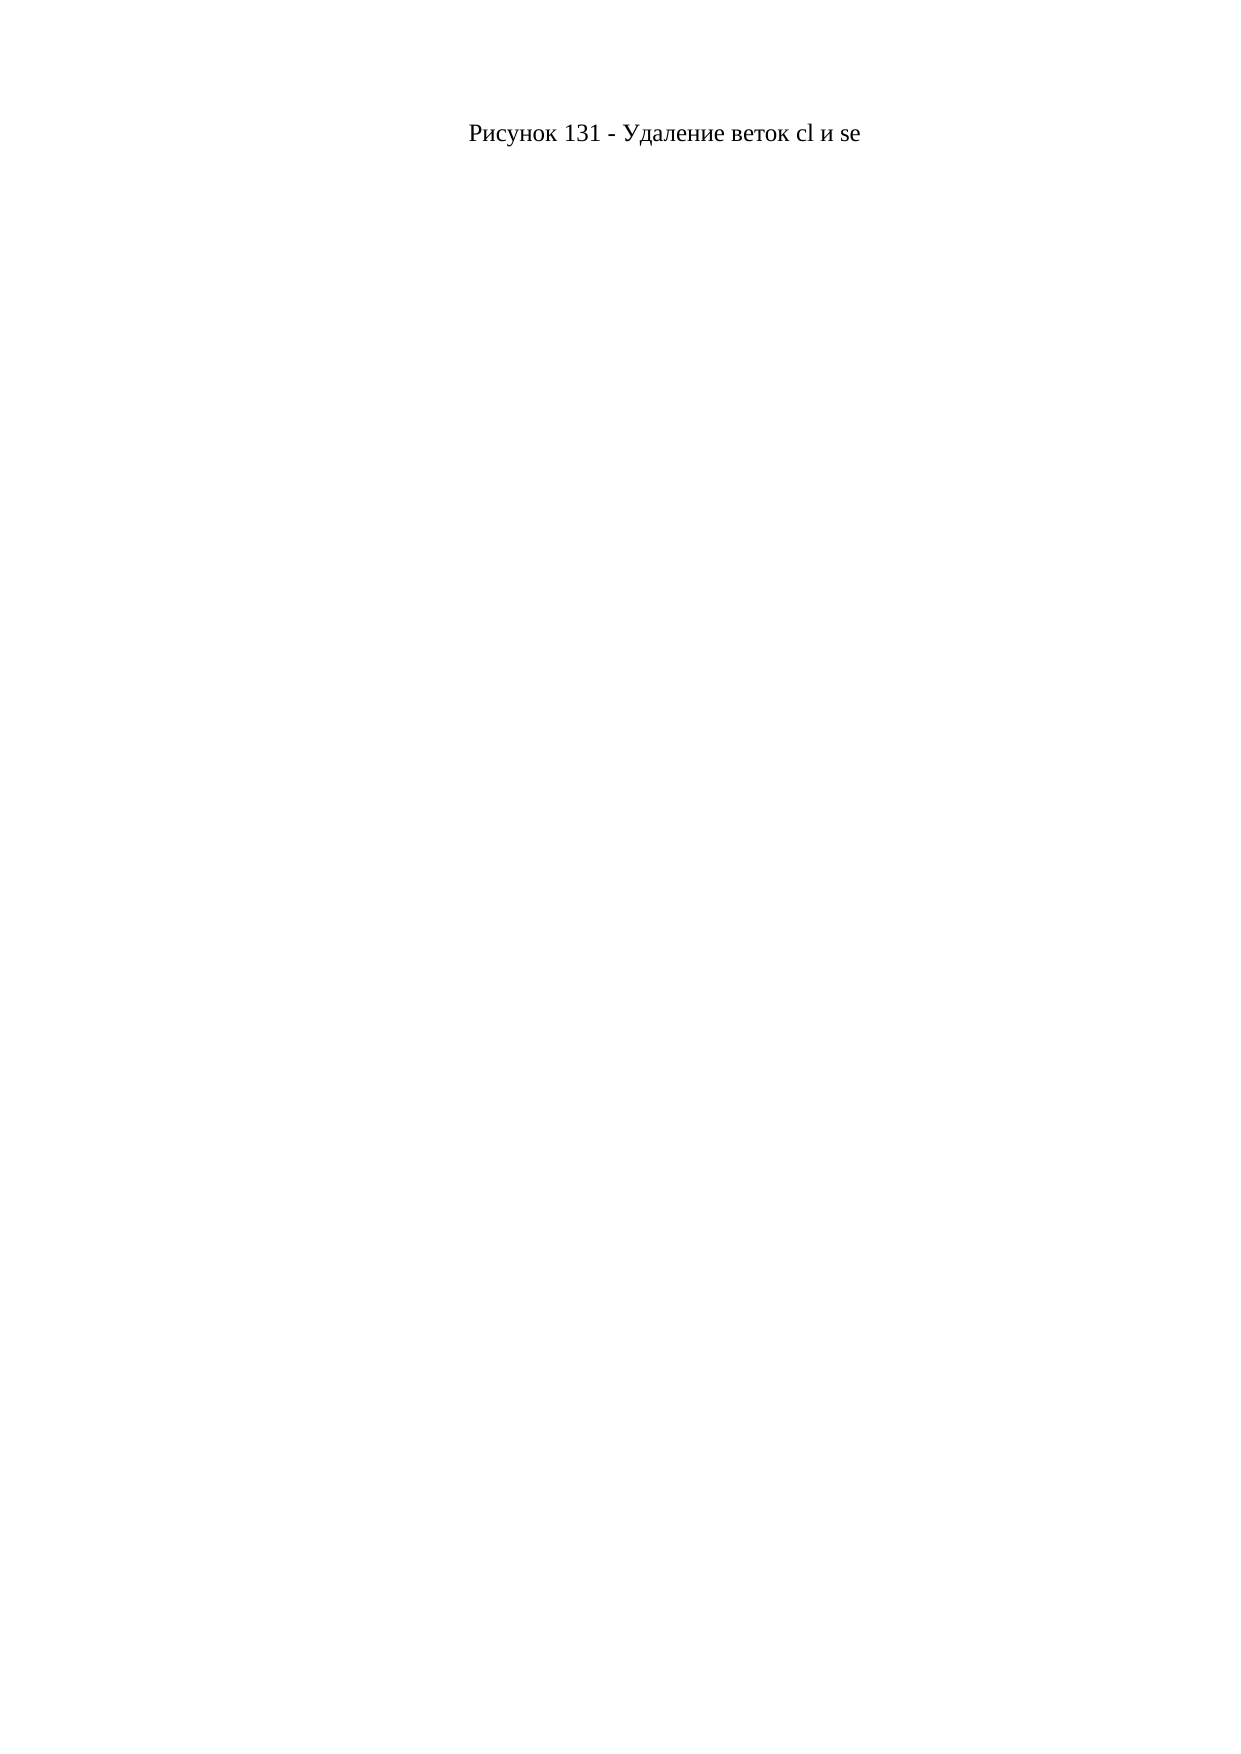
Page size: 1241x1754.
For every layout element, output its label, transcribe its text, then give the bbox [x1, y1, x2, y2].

text Рисунок 131 - Удаление веток cl и se [177, 118, 1152, 147]
